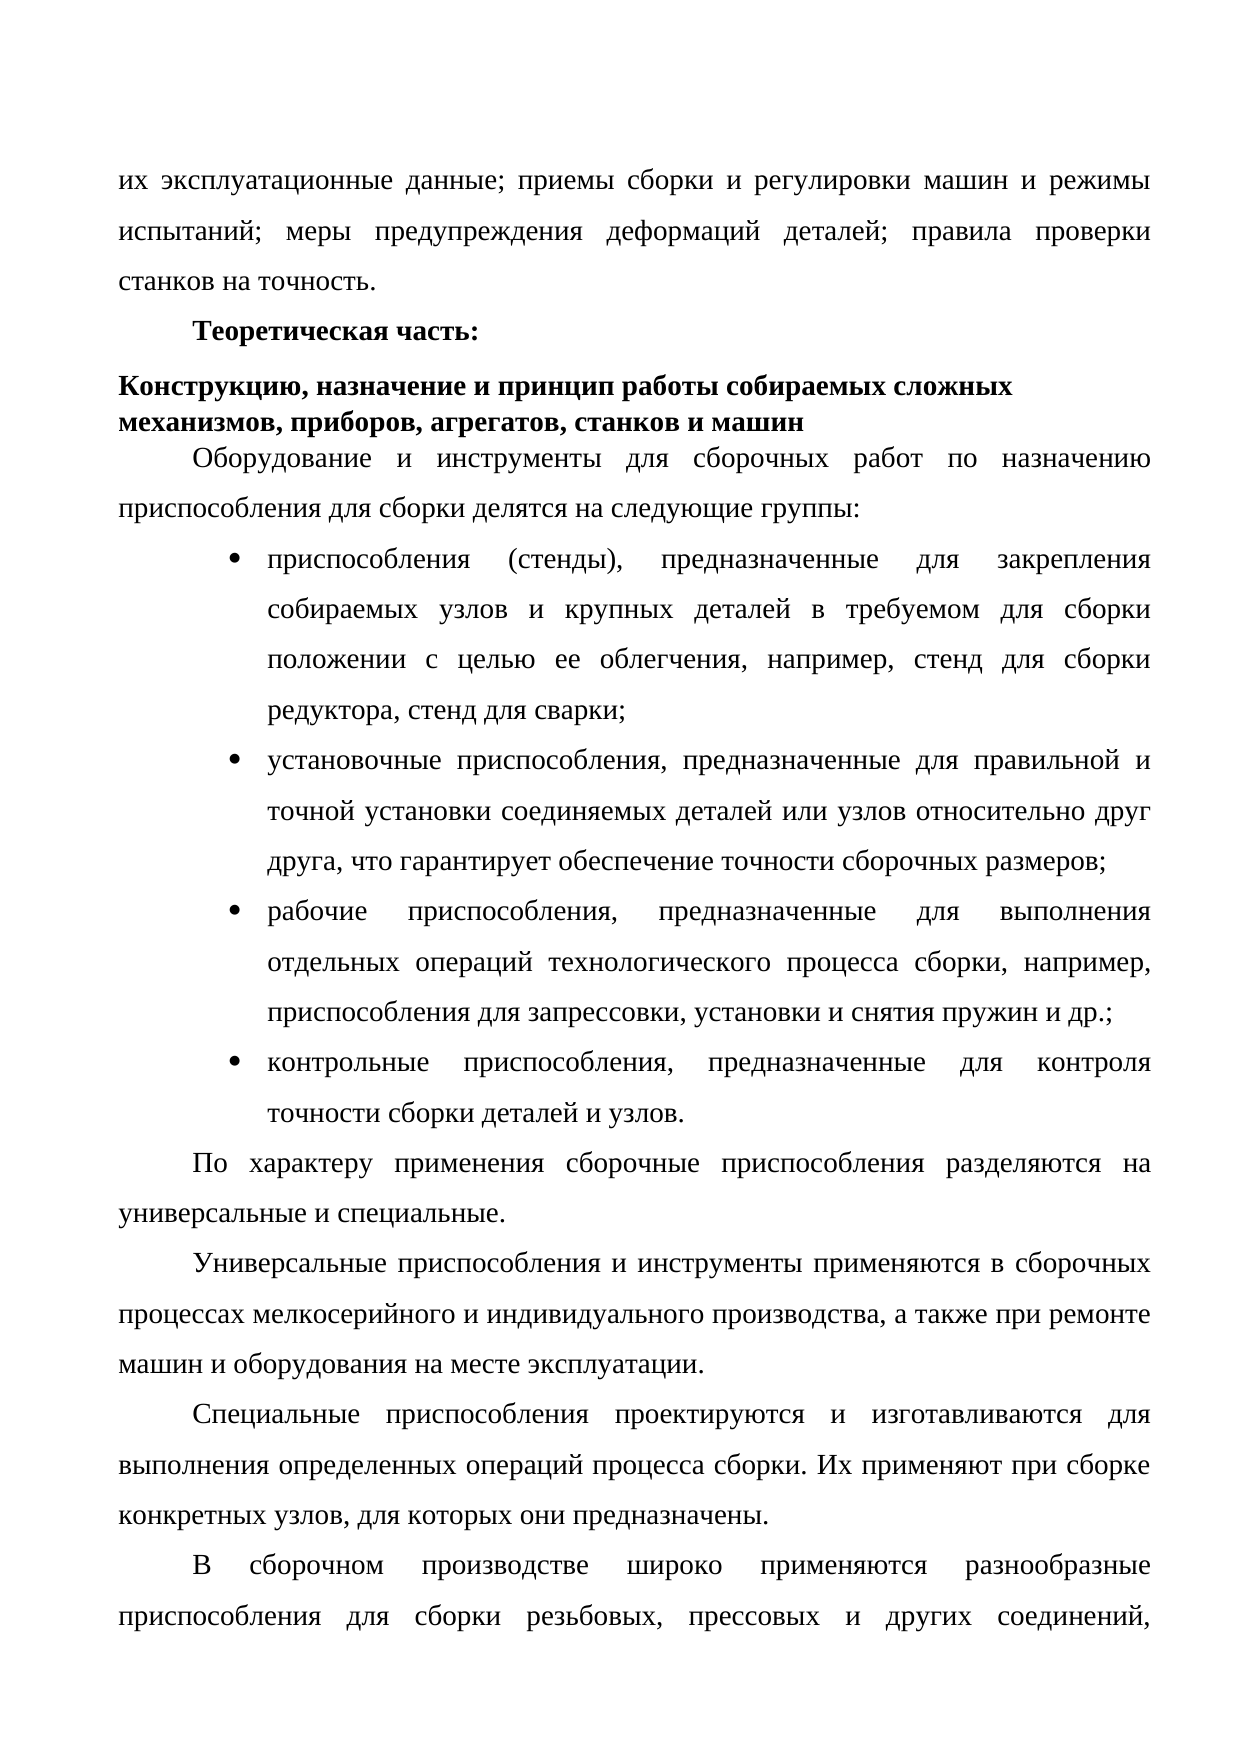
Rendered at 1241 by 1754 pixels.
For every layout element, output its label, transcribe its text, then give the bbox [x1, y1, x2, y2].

text Теоретическая часть: [118, 313, 1152, 347]
list рабочие приспособления, предназначенные для выполнения отдельных операций технологического процесса сборки, например, приспособления для запрессовки, установки и снятия пружин и др.; [229, 893, 1152, 1027]
text Оборудование и инструменты для сборочных работ по назначению приспособления для сборки делятся на следующие группы: [118, 440, 1152, 524]
list установочные приспособления, предназначенные для правильной и точной установки соединяемых деталей или узлов относительно друг друга, что гарантирует обеспечение точности сборочных размеров; [229, 742, 1152, 876]
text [118, 162, 1152, 297]
subtitle Конструкцию, назначение и принцип работы собираемых сложных механизмов, приборов, агрегатов, станков и машин [118, 368, 1152, 438]
list контрольные приспособления, предназначенные для контроля точности сборки деталей и узлов. [229, 1044, 1152, 1128]
text Универсальные приспособления и инструменты применяются в сборочных процессах мелкосерийного и индивидуального производства, а также при ремонте машин и оборудования на месте эксплуатации. [118, 1246, 1152, 1380]
text Специальные приспособления проектируются и изготавливаются для выполнения определенных операций процесса сборки. Их применяют при сборке конкретных узлов, для которых они предназначены. [118, 1397, 1152, 1531]
text По характеру применения сборочные приспособления разделяются на универсальные и специальные. [118, 1145, 1152, 1229]
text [118, 1547, 1152, 1631]
list приспособления (стенды), предназначенные для закрепления собираемых узлов и крупных деталей в требуемом для сборки положении с целью ее облегчения, например, стенд для сборки редуктора, стенд для сварки; [229, 541, 1152, 725]
